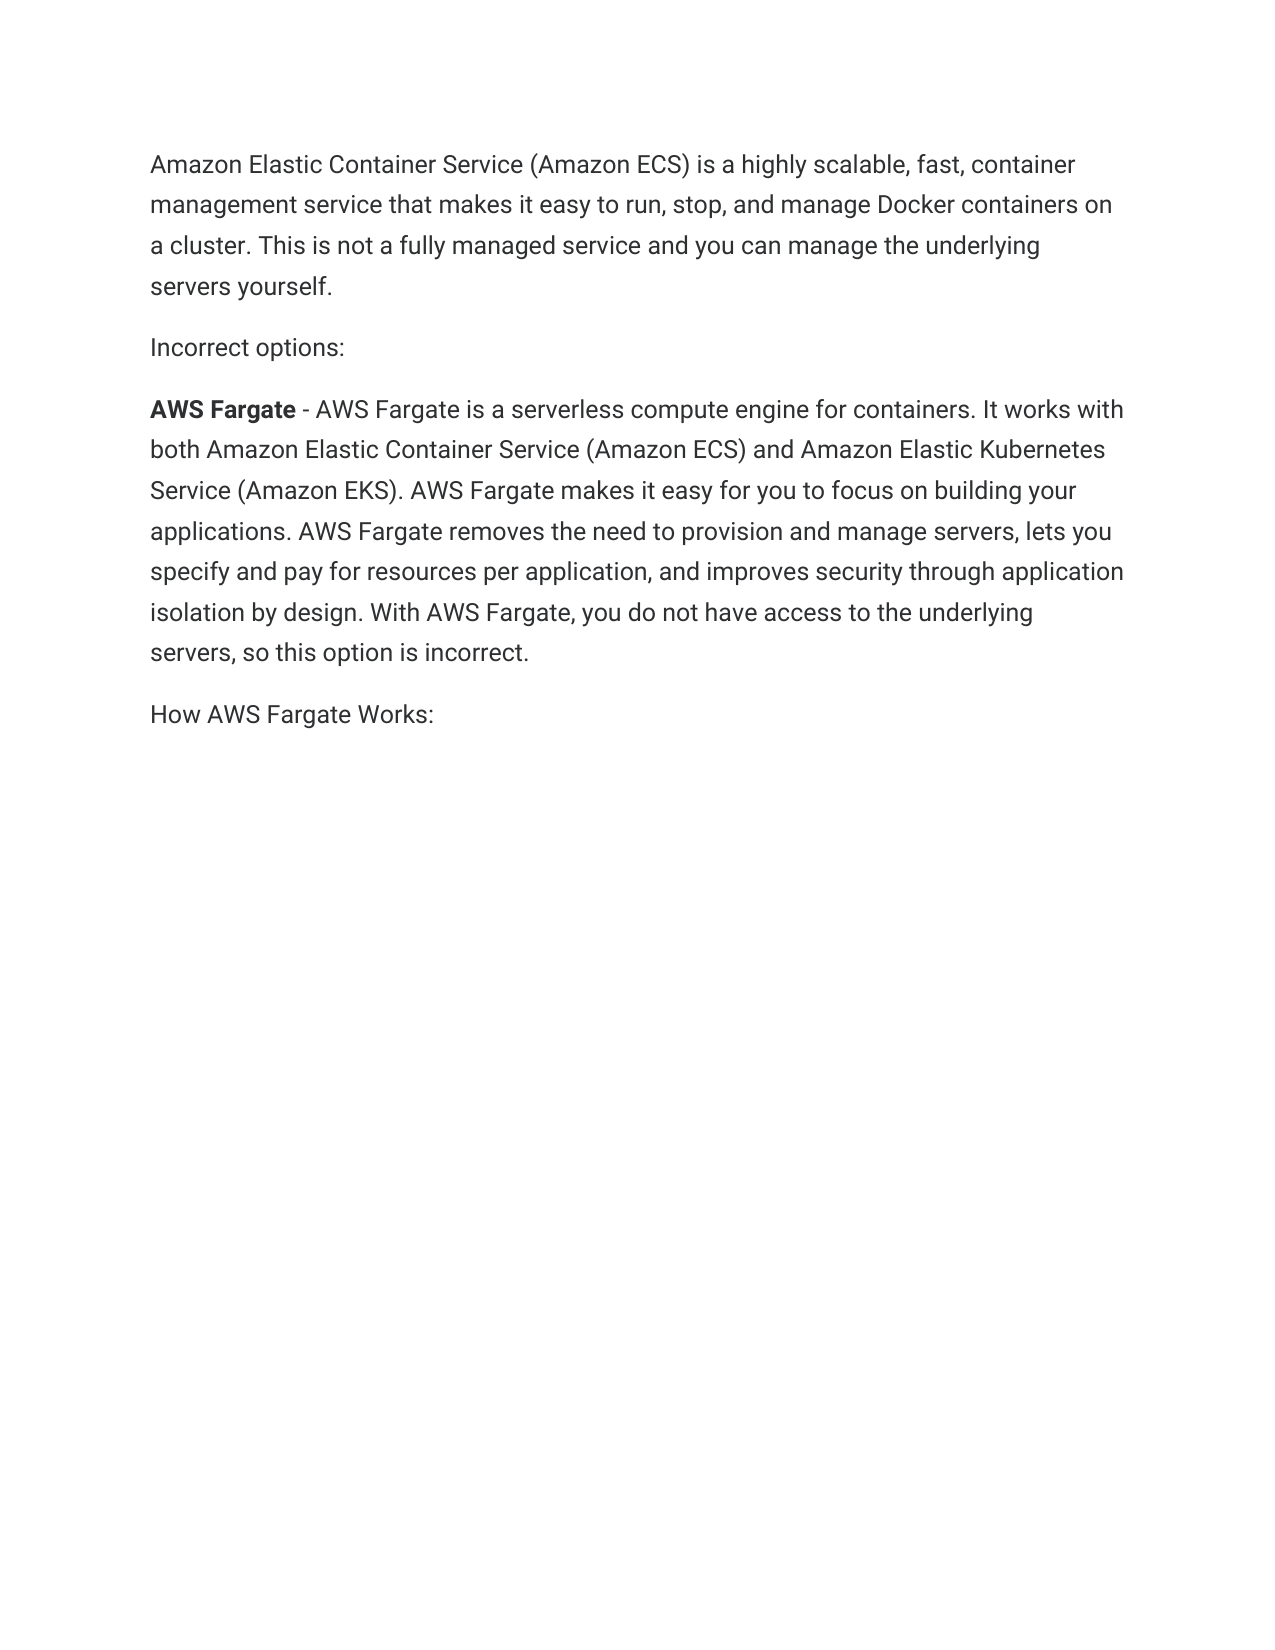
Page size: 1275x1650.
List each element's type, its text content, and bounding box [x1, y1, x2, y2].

text Incorrect options: [150, 333, 1125, 363]
text Amazon Elastic Container Service (Amazon ECS) is a highly scalable, fast, container management service that makes it easy to run, stop, and manage Docker containers on a cluster. This is not a fully managed service and you can manage the underlying servers yourself. [150, 150, 1125, 301]
text How AWS Fargate Works: [150, 700, 1125, 729]
text AWS Fargate - AWS Fargate is a serverless compute engine for containers. It works with both Amazon Elastic Container Service (Amazon ECS) and Amazon Elastic Kubernetes Service (Amazon EKS). AWS Fargate makes it easy for you to focus on building your applications. AWS Fargate removes the need to provision and manage servers, lets you specify and pay for resources per application, and improves security through application isolation by design. With AWS Fargate, you do not have access to the underlying servers, so this option is incorrect. [150, 395, 1125, 668]
